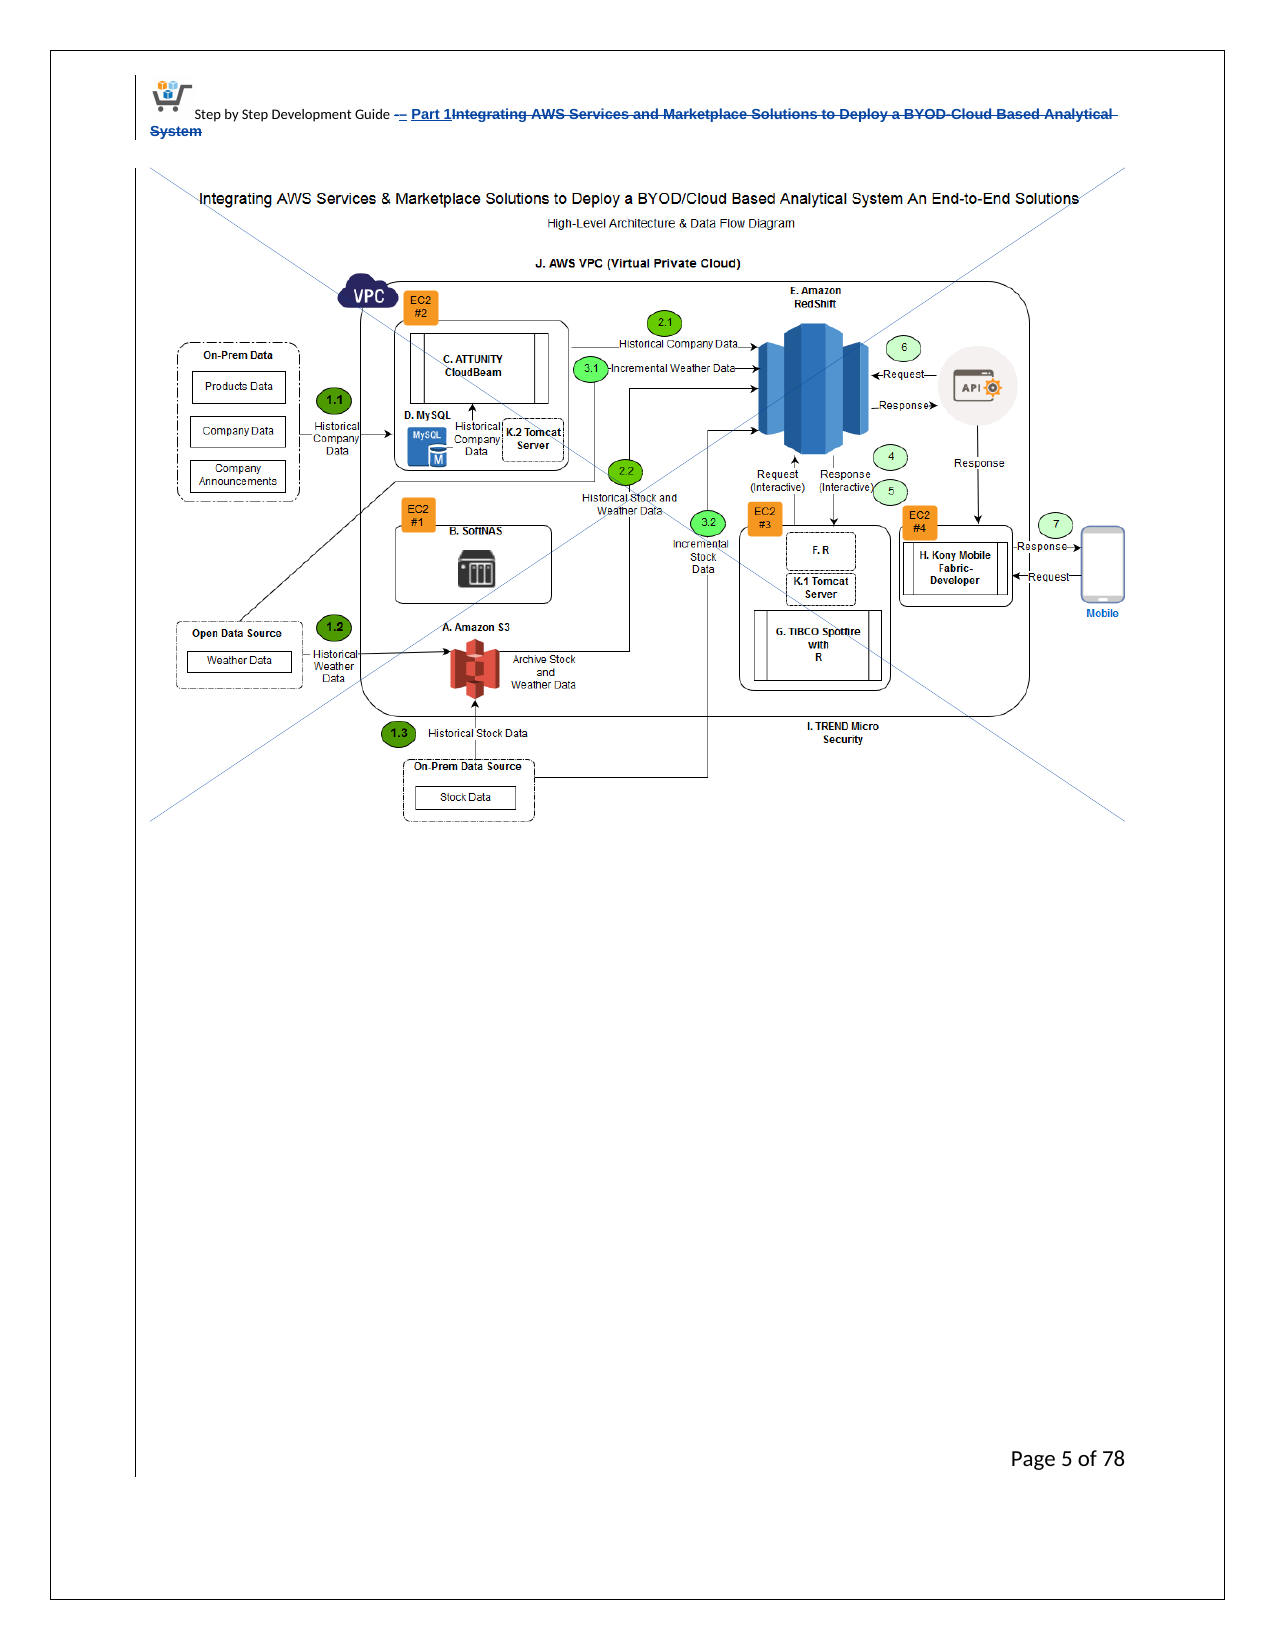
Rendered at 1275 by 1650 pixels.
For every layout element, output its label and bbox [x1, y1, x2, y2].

picture [150, 75, 195, 120]
